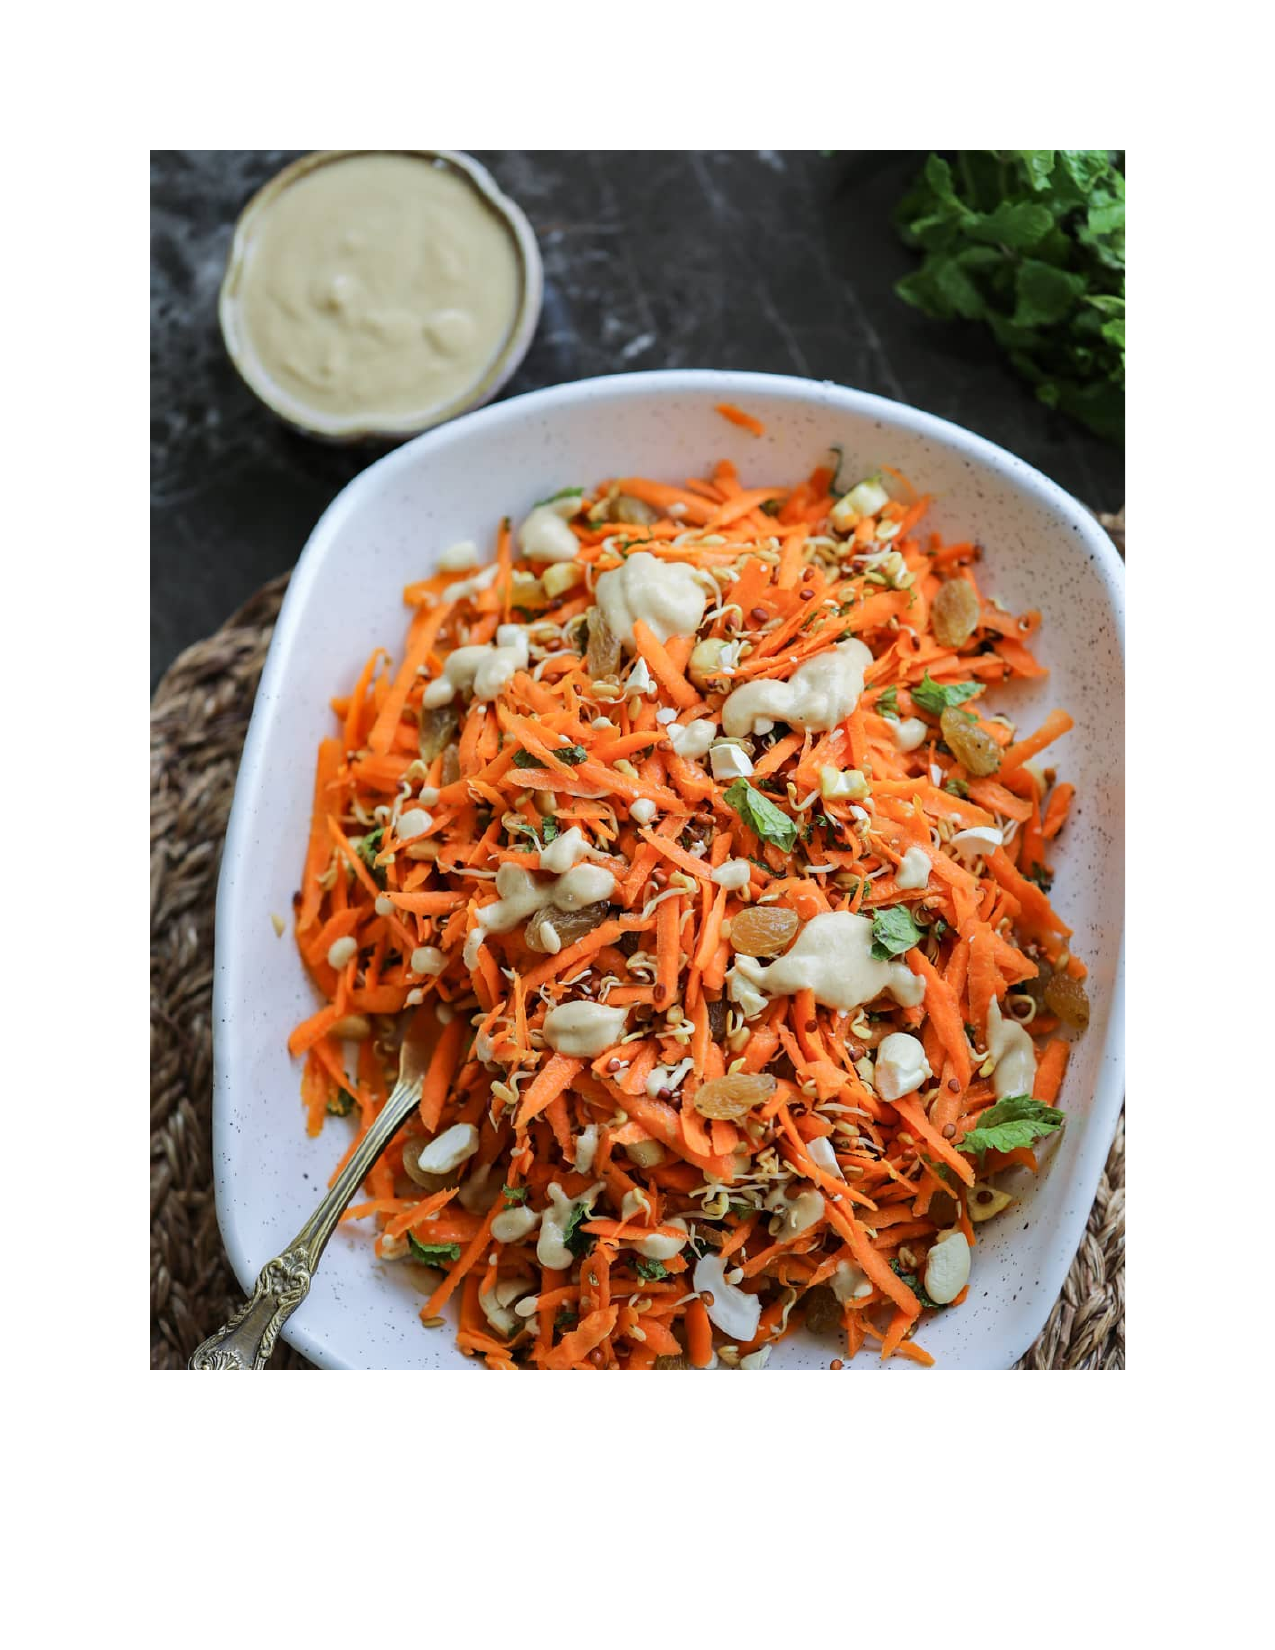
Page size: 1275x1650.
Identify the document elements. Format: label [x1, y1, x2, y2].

picture [150, 150, 1125, 1370]
